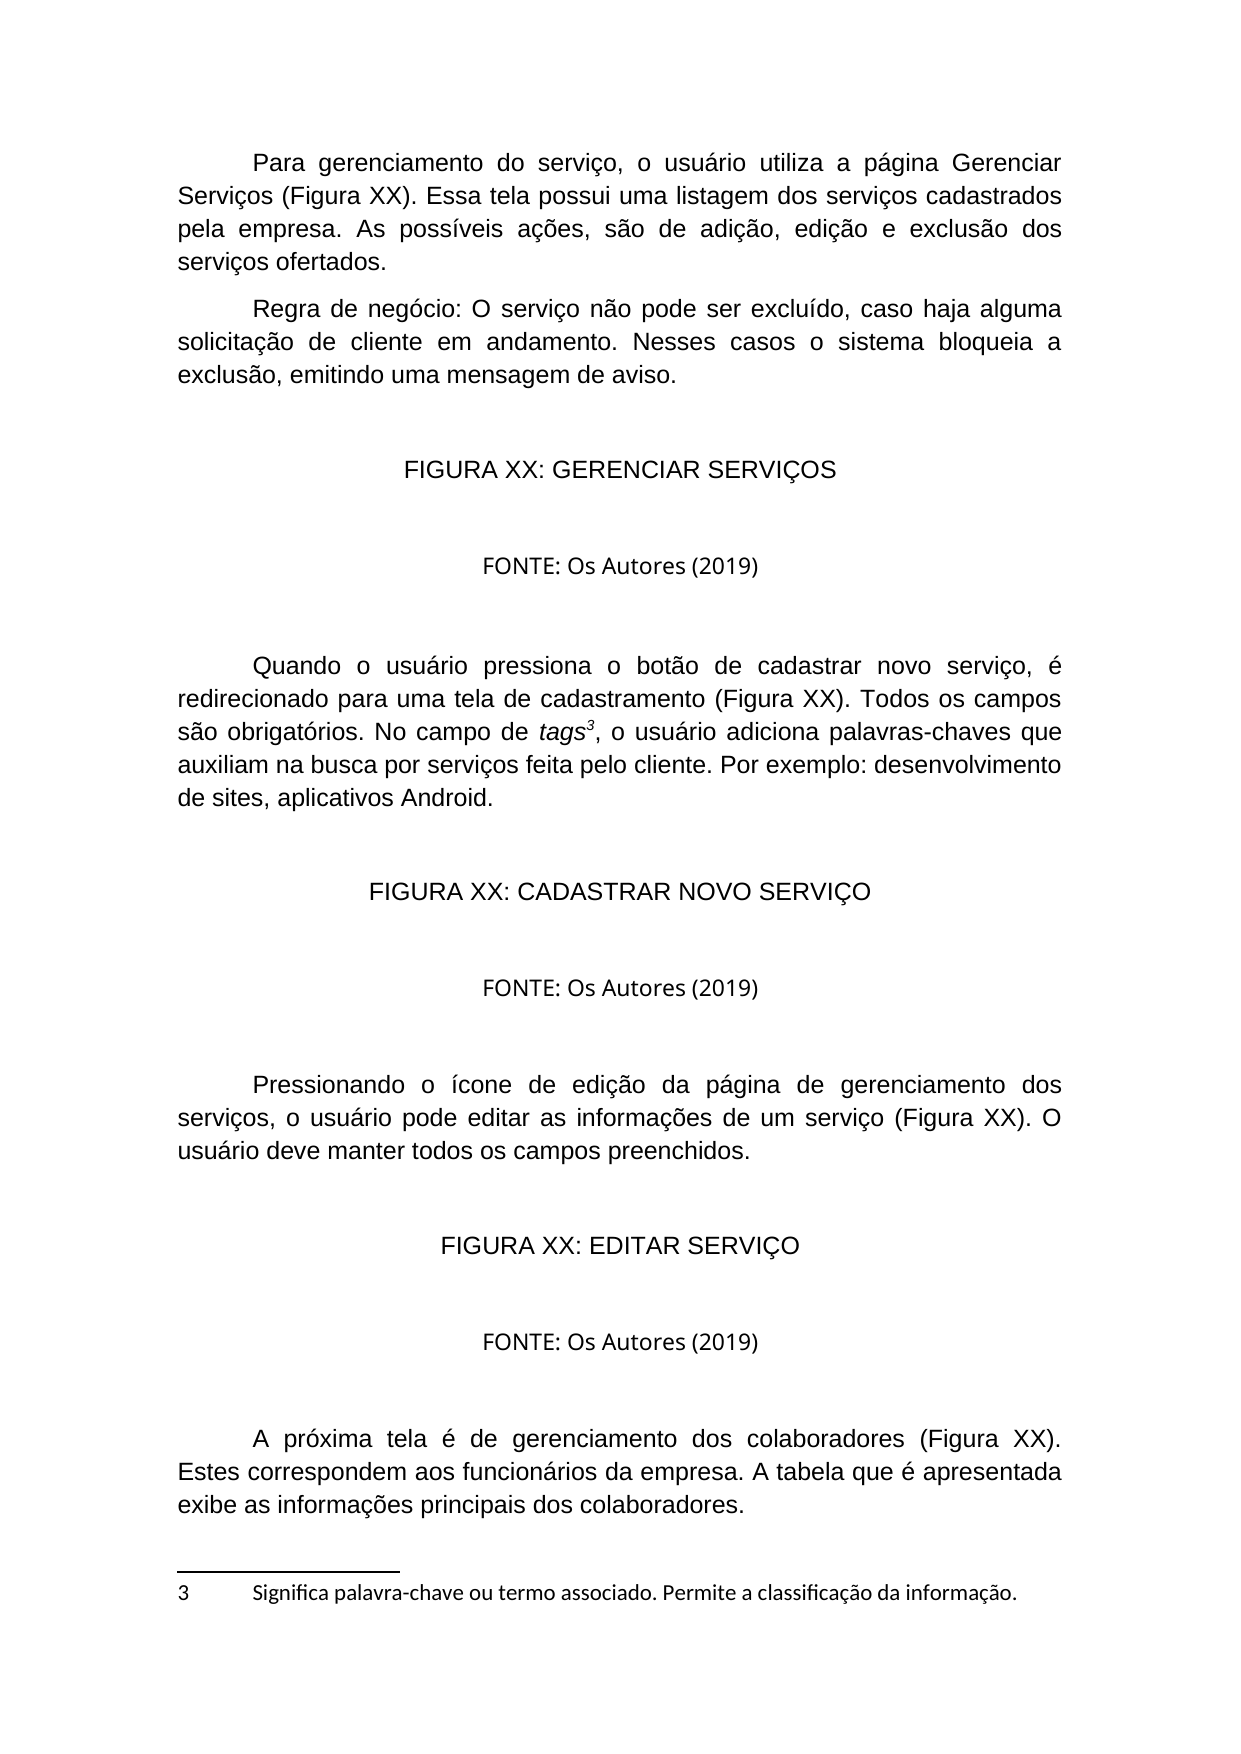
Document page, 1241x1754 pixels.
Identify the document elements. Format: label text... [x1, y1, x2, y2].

text A próxima tela é de gerenciamento dos colaboradores (Figura XX). Estes correspondem aos funcionários da empresa. A tabela que é apresentada exibe as informações principais dos colaboradores. [177, 1424, 1063, 1518]
text Quando o usuário pressiona o botão de cadastrar novo serviço, é redirecionado para uma tela de cadastramento (Figura XX). Todos os campos são obrigatórios. No campo de tags, o usuário adiciona palavras-chaves que auxiliam na busca por serviços feita pelo cliente. Por exemplo: desenvolvimento de sites, aplicativos Android. [177, 651, 1063, 812]
text FONTE: Os Autores (2019) [177, 1326, 1063, 1357]
text Pressionando o ícone de edição da página de gerenciamento dos serviços, o usuário pode editar as informações de um serviço (Figura XX). O usuário deve manter todos os campos preenchidos. [177, 1070, 1063, 1165]
text FONTE: Os Autores (2019) [177, 972, 1063, 1003]
text FIGURA XX: GERENCIAR SERVIÇOS [177, 456, 1063, 484]
text Para gerenciamento do serviço, o usuário utiliza a página Gerenciar Serviços (Figura XX). Essa tela possui uma listagem dos serviços cadastrados pela empresa. As possíveis ações, são de adição, edição e exclusão dos serviços ofertados. [177, 148, 1063, 275]
text Regra de negócio: O serviço não pode ser excluído, caso haja alguma solicitação de cliente em andamento. Nesses casos o sistema bloqueia a exclusão, emitindo uma mensagem de aviso. [177, 294, 1063, 389]
text FONTE: Os Autores (2019) [177, 550, 1063, 581]
text FIGURA XX: CADASTRAR NOVO SERVIÇO [177, 877, 1063, 906]
text FIGURA XX: EDITAR SERVIÇO [177, 1231, 1063, 1260]
